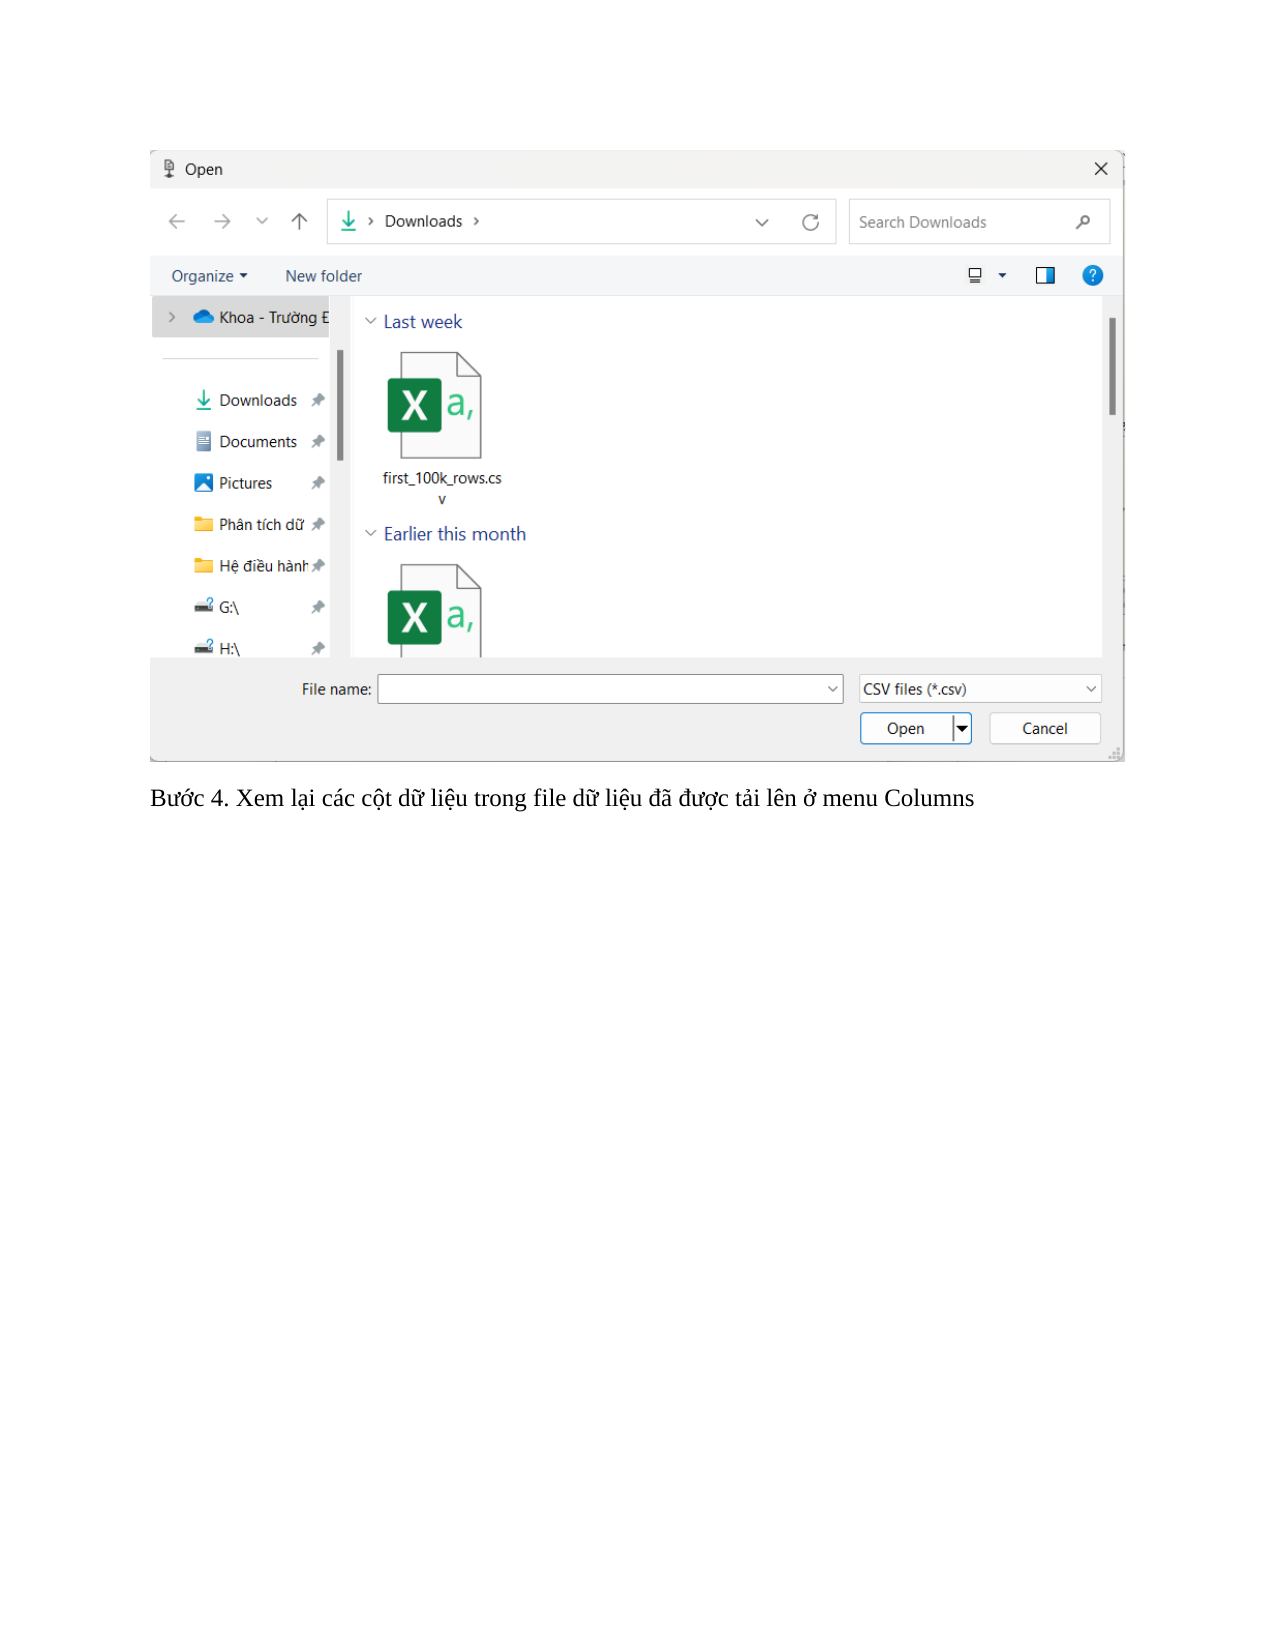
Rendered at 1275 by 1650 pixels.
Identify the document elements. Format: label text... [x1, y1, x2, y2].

picture [150, 150, 1125, 762]
text Bước 4. Xem lại các cột dữ liệu trong file dữ liệu đã được tải lên ở menu Columns [150, 783, 1125, 812]
